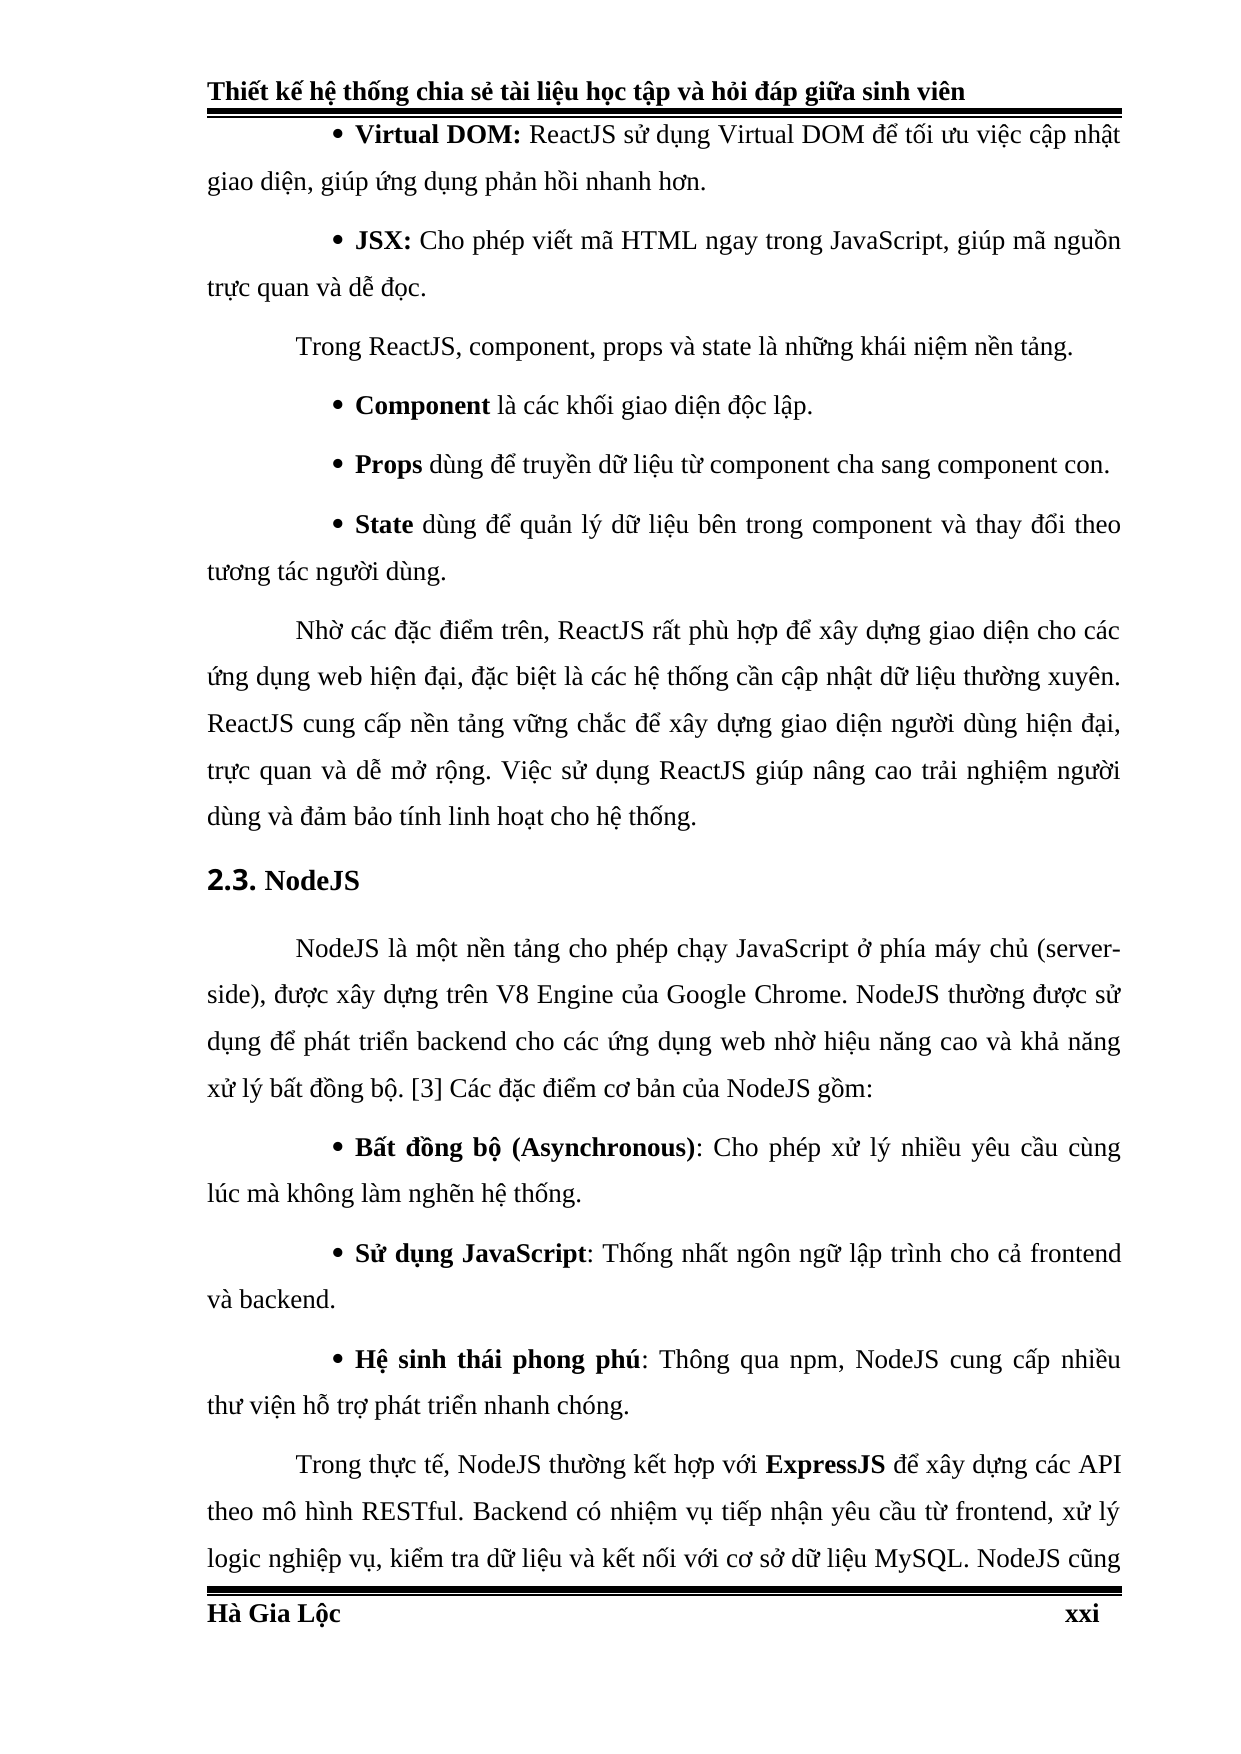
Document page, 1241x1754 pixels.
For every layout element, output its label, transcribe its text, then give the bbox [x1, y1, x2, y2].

list JSX: Cho phép viết mã HTML ngay trong JavaScript, giúp mã nguồn trực quan và dễ đọc. [207, 224, 1122, 302]
text NodeJS là một nền tảng cho phép chạy JavaScript ở phía máy chủ (server-side), được xây dựng trên V8 Engine của Google Chrome. NodeJS thường được sử dụng để phát triển backend cho các ứng dụng web nhờ hiệu năng cao và khả năng xử lý bất đồng bộ. Các đặc điểm cơ bản của NodeJS gồm: [207, 932, 1122, 1103]
list Virtual DOM: ReactJS sử dụng Virtual DOM để tối ưu việc cập nhật giao diện, giúp ứng dụng phản hồi nhanh hơn. [207, 118, 1122, 196]
list Sử dụng JavaScript: Thống nhất ngôn ngữ lập trình cho cả frontend và backend. [207, 1237, 1122, 1315]
list Component là các khối giao diện độc lập. [207, 389, 1122, 420]
list Hệ sinh thái phong phú: Thông qua npm, NodeJS cung cấp nhiều thư viện hỗ trợ phát triển nhanh chóng. [207, 1343, 1122, 1421]
text Trong ReactJS, component, props và state là những khái niệm nền tảng. [207, 330, 1122, 361]
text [207, 1449, 1122, 1573]
list Props dùng để truyền dữ liệu từ component cha sang component con. [207, 448, 1122, 480]
text Nhờ các đặc điểm trên, ReactJS rất phù hợp để xây dựng giao diện cho các ứng dụng web hiện đại, đặc biệt là các hệ thống cần cập nhật dữ liệu thường xuyên. ReactJS cung cấp nền tảng vững chắc để xây dựng giao diện người dùng hiện đại, trực quan và dễ mở rộng. Việc sử dụng ReactJS giúp nâng cao trải nghiệm người dùng và đảm bảo tính linh hoạt cho hệ thống. [207, 614, 1122, 832]
subtitle NodeJS [207, 860, 1122, 899]
list Bất đồng bộ (Asynchronous): Cho phép xử lý nhiều yêu cầu cùng lúc mà không làm nghẽn hệ thống. [207, 1131, 1122, 1209]
list State dùng để quản lý dữ liệu bên trong component và thay đổi theo tương tác người dùng. [207, 508, 1122, 586]
